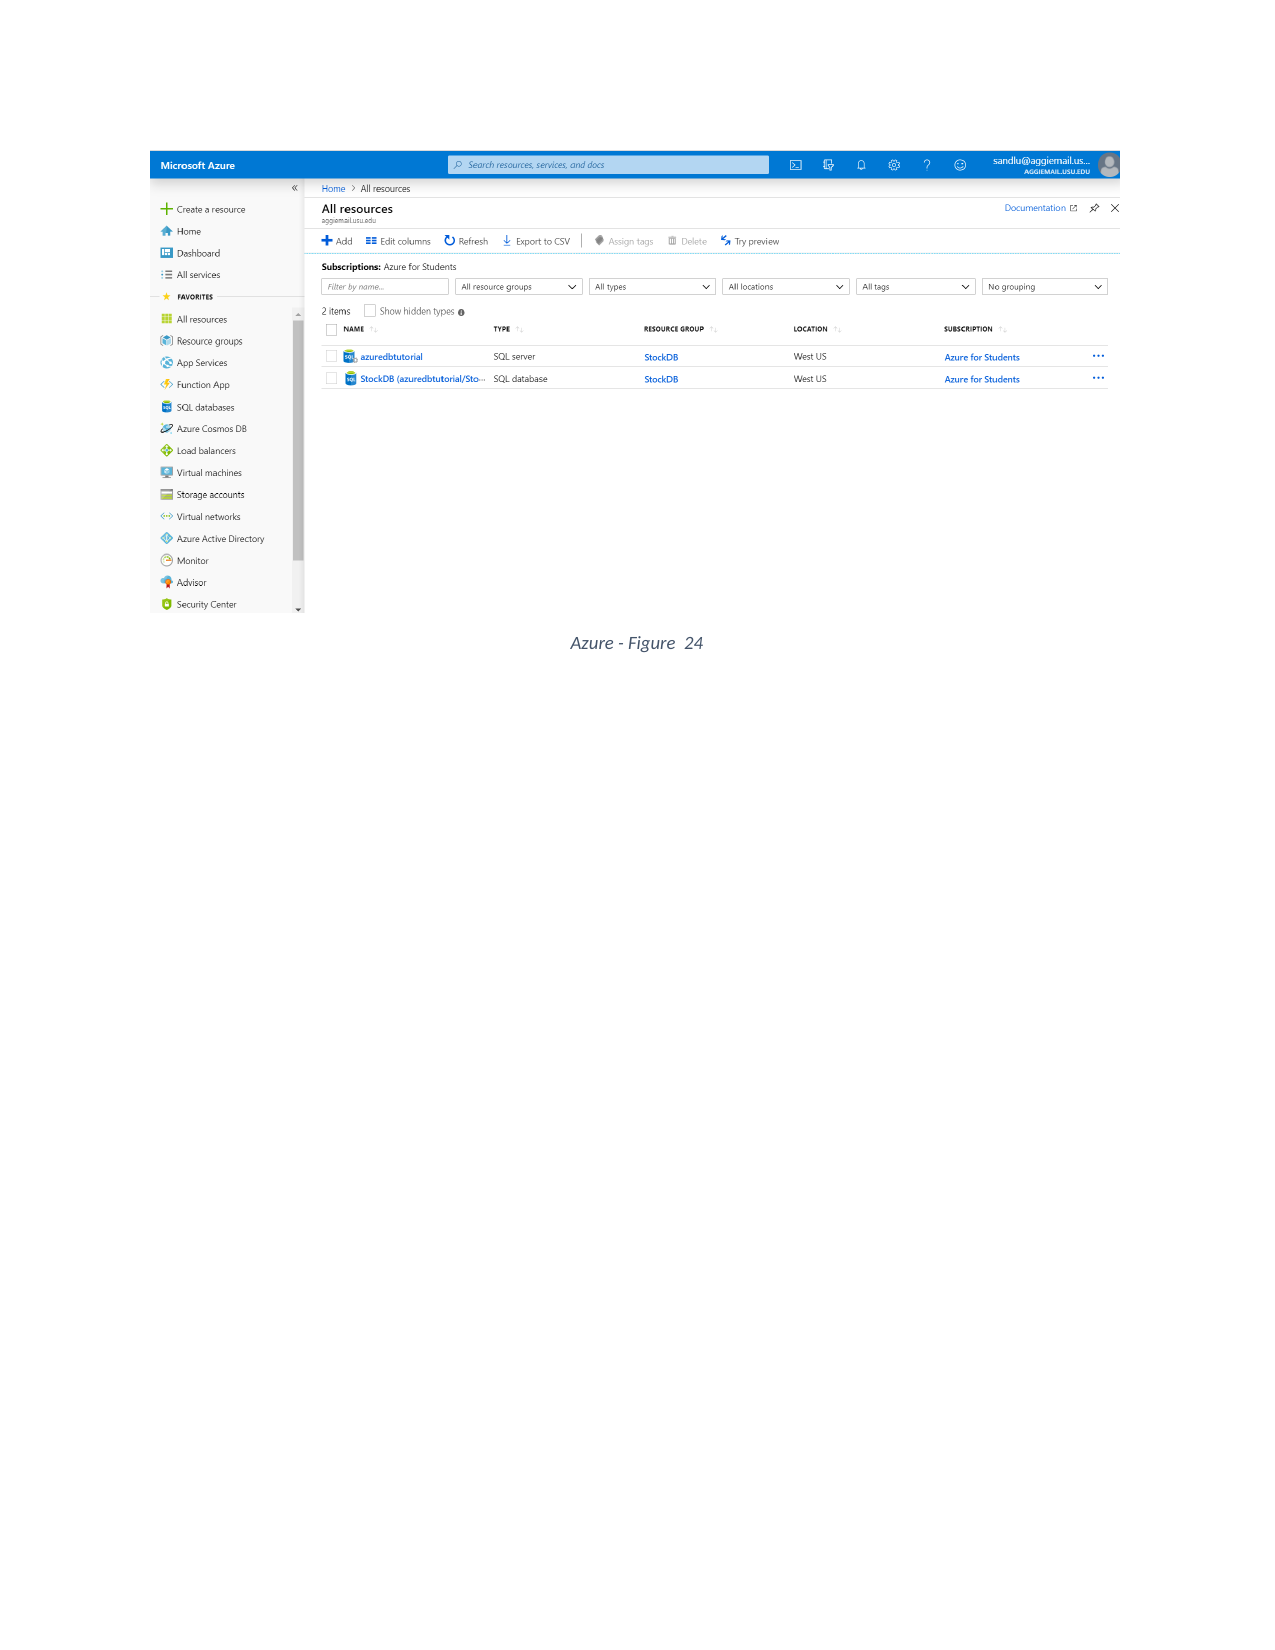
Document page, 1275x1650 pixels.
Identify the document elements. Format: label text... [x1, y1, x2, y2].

picture [150, 150, 1120, 613]
